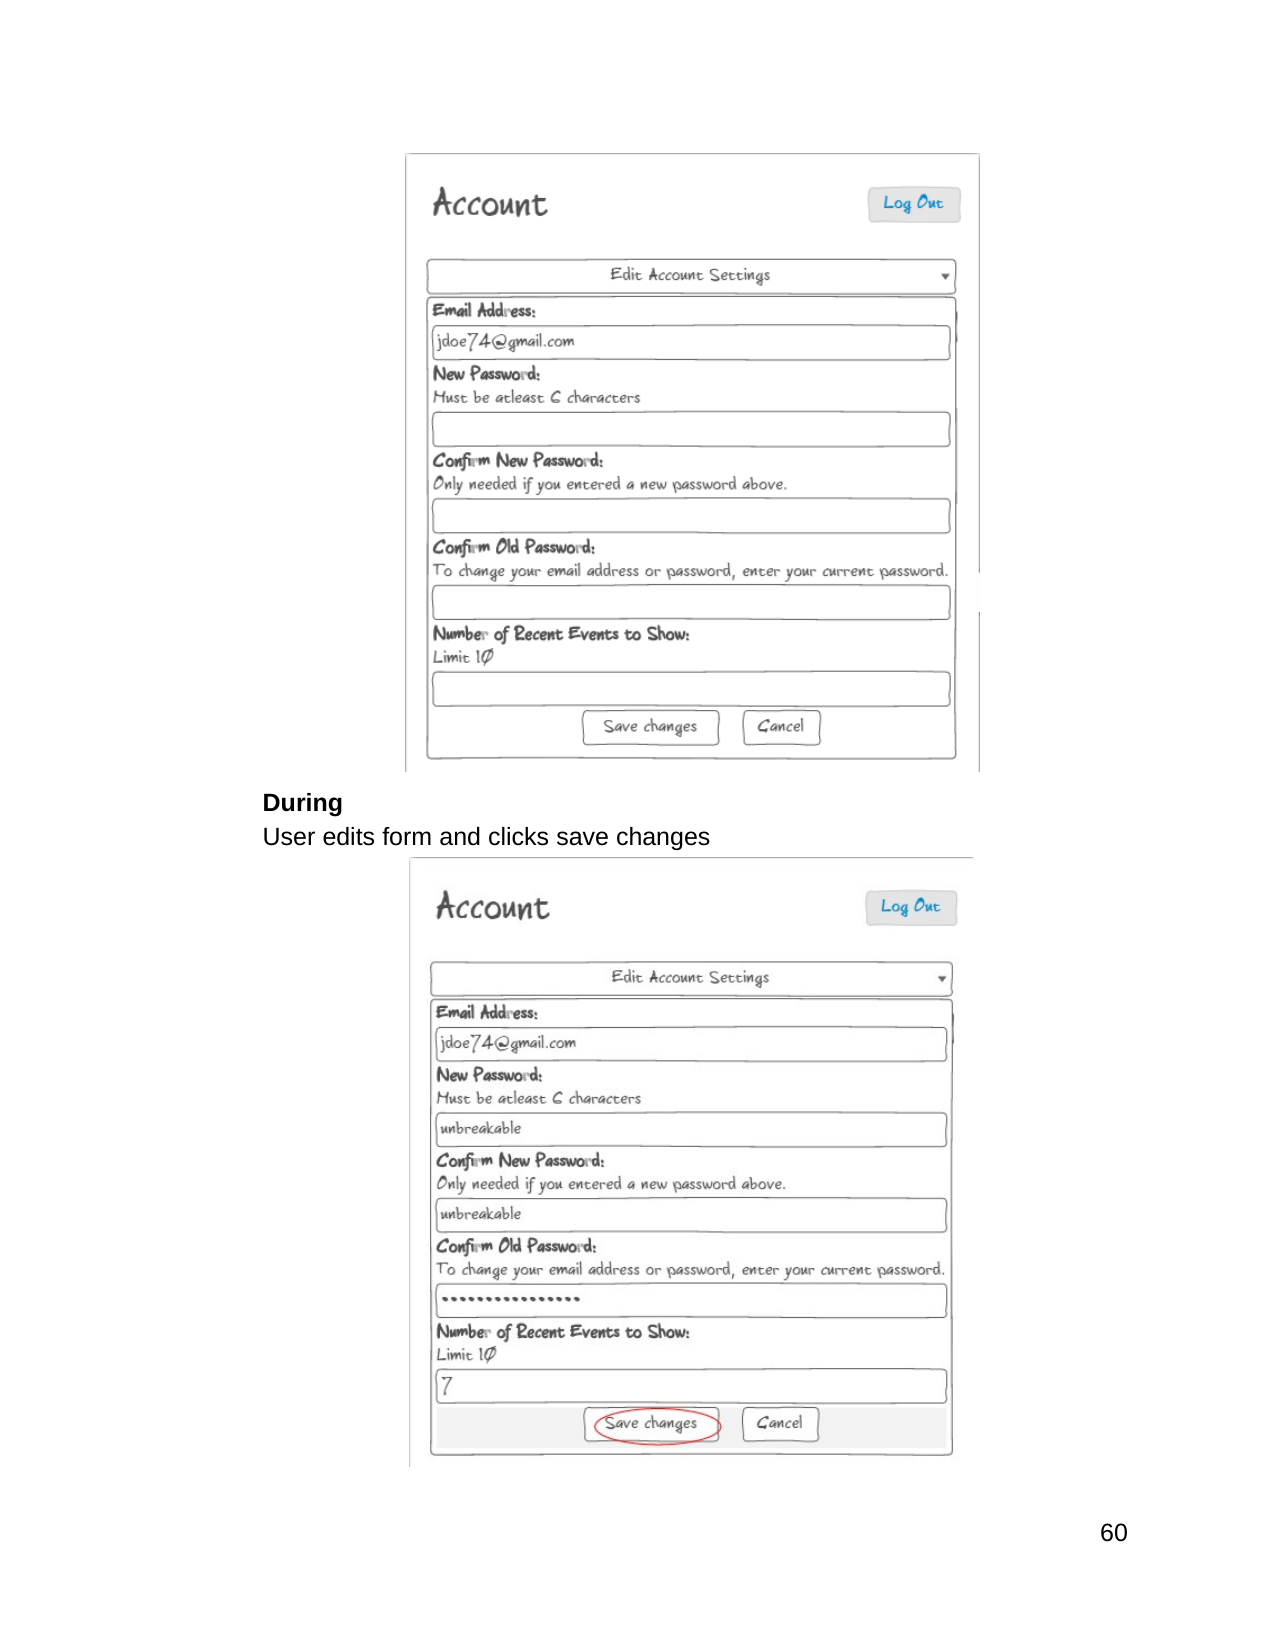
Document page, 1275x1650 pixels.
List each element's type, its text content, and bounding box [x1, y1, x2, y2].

text User edits form and clicks save changes [262, 822, 1137, 851]
picture [409, 857, 974, 1467]
picture [404, 153, 980, 772]
subtitle During [262, 788, 1137, 816]
